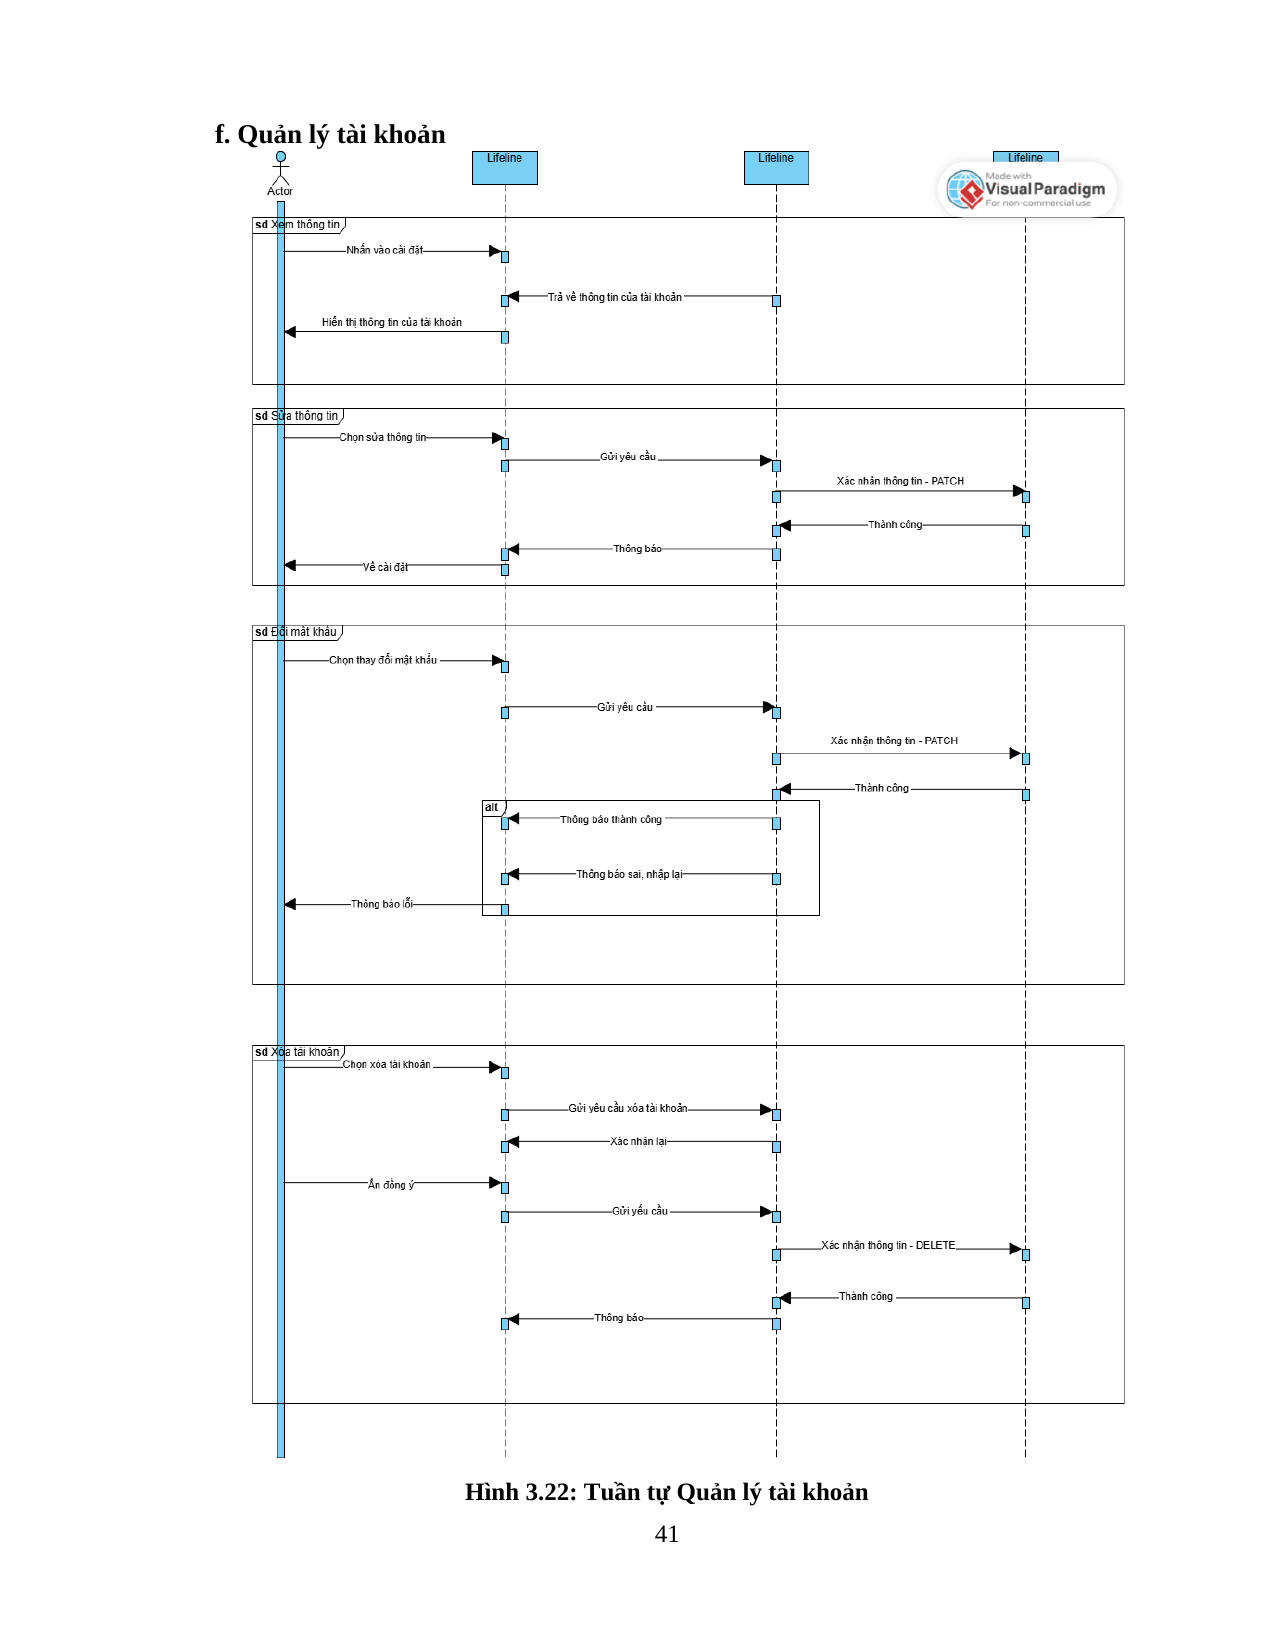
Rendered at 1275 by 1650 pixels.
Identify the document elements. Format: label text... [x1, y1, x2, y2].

picture [252, 151, 1125, 1458]
text Hình 3.22: Tuần tự Quản lý tài khoản [177, 1477, 1157, 1506]
